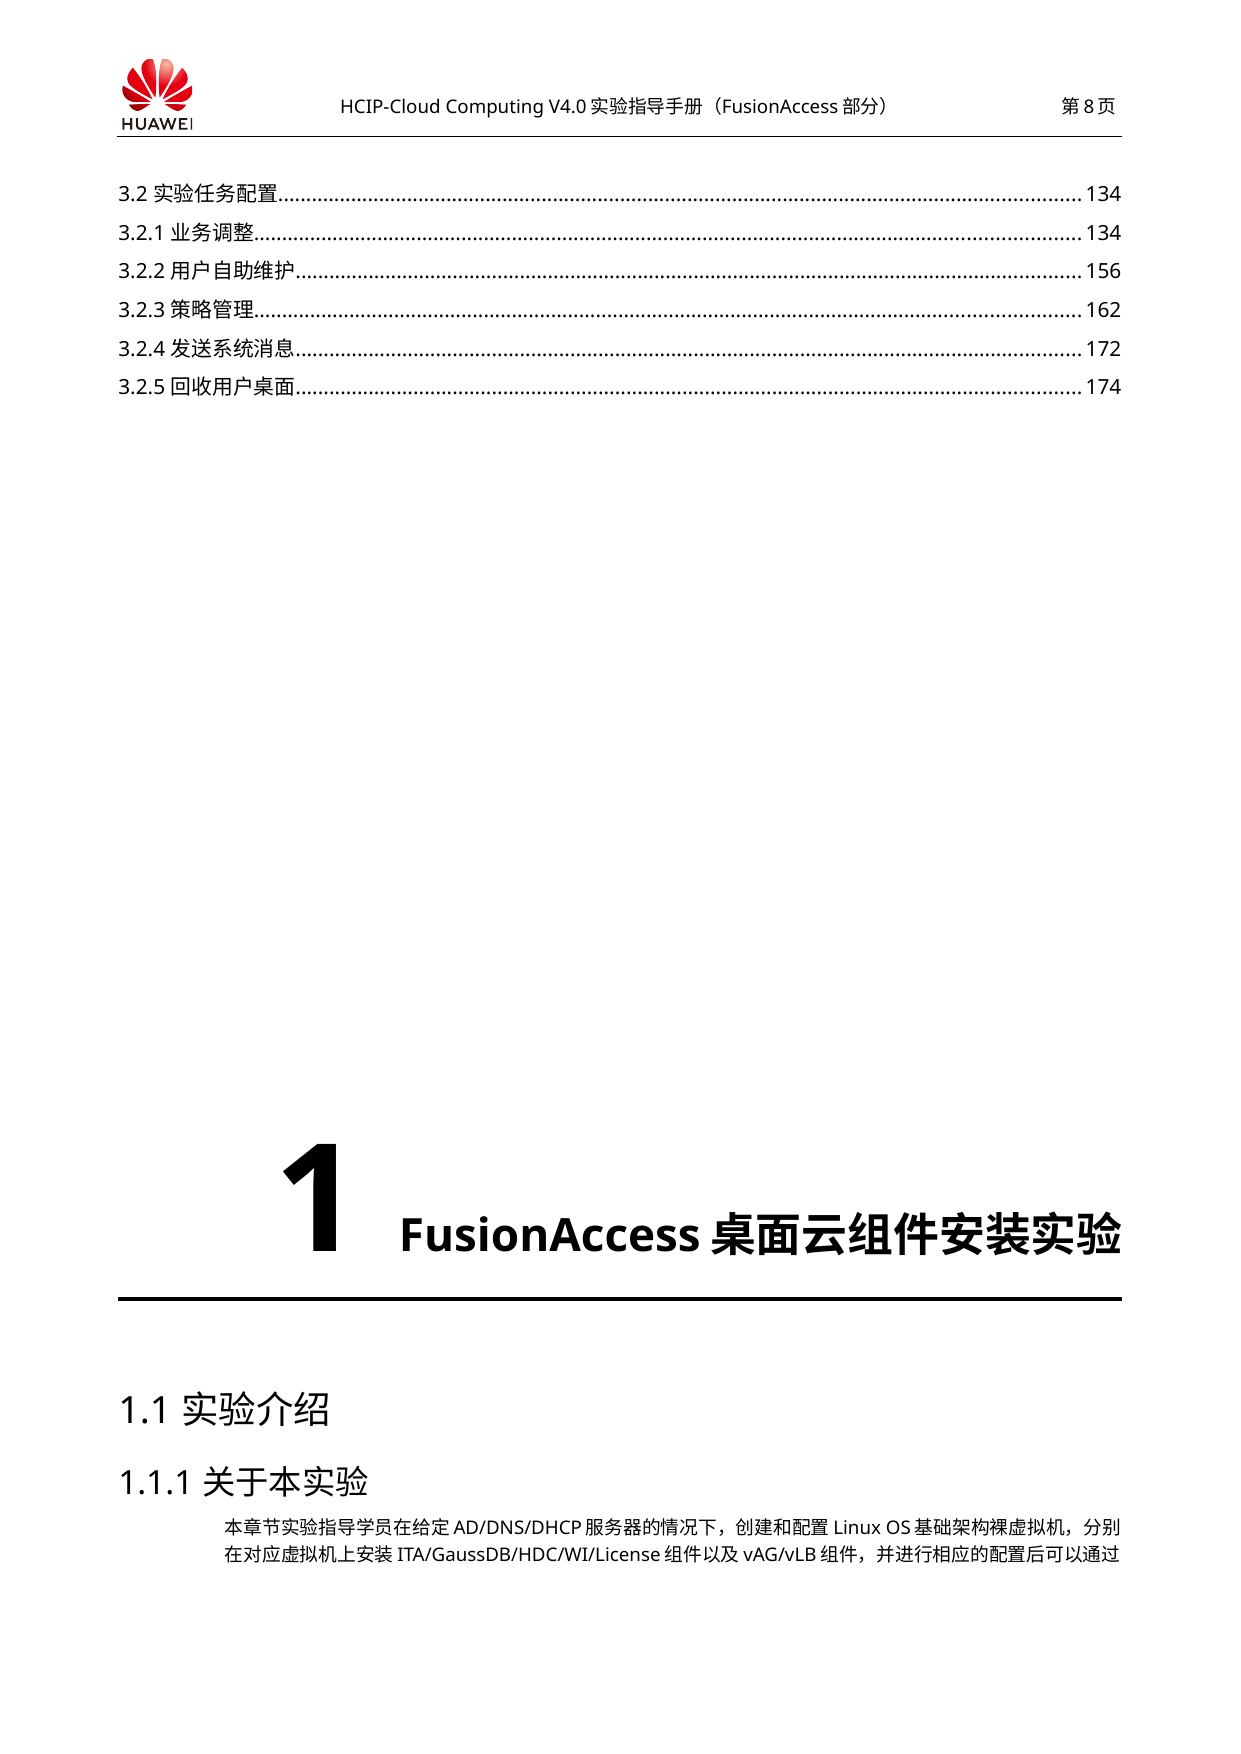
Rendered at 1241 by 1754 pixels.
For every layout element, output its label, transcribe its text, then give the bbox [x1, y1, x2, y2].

subtitle 关于本实验 [118, 1456, 1122, 1504]
subtitle 实验介绍 [118, 1384, 1122, 1435]
subtitle FusionAccess桌面云组件安装实验 [118, 1091, 1122, 1297]
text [224, 1512, 1122, 1567]
picture [122, 59, 193, 130]
